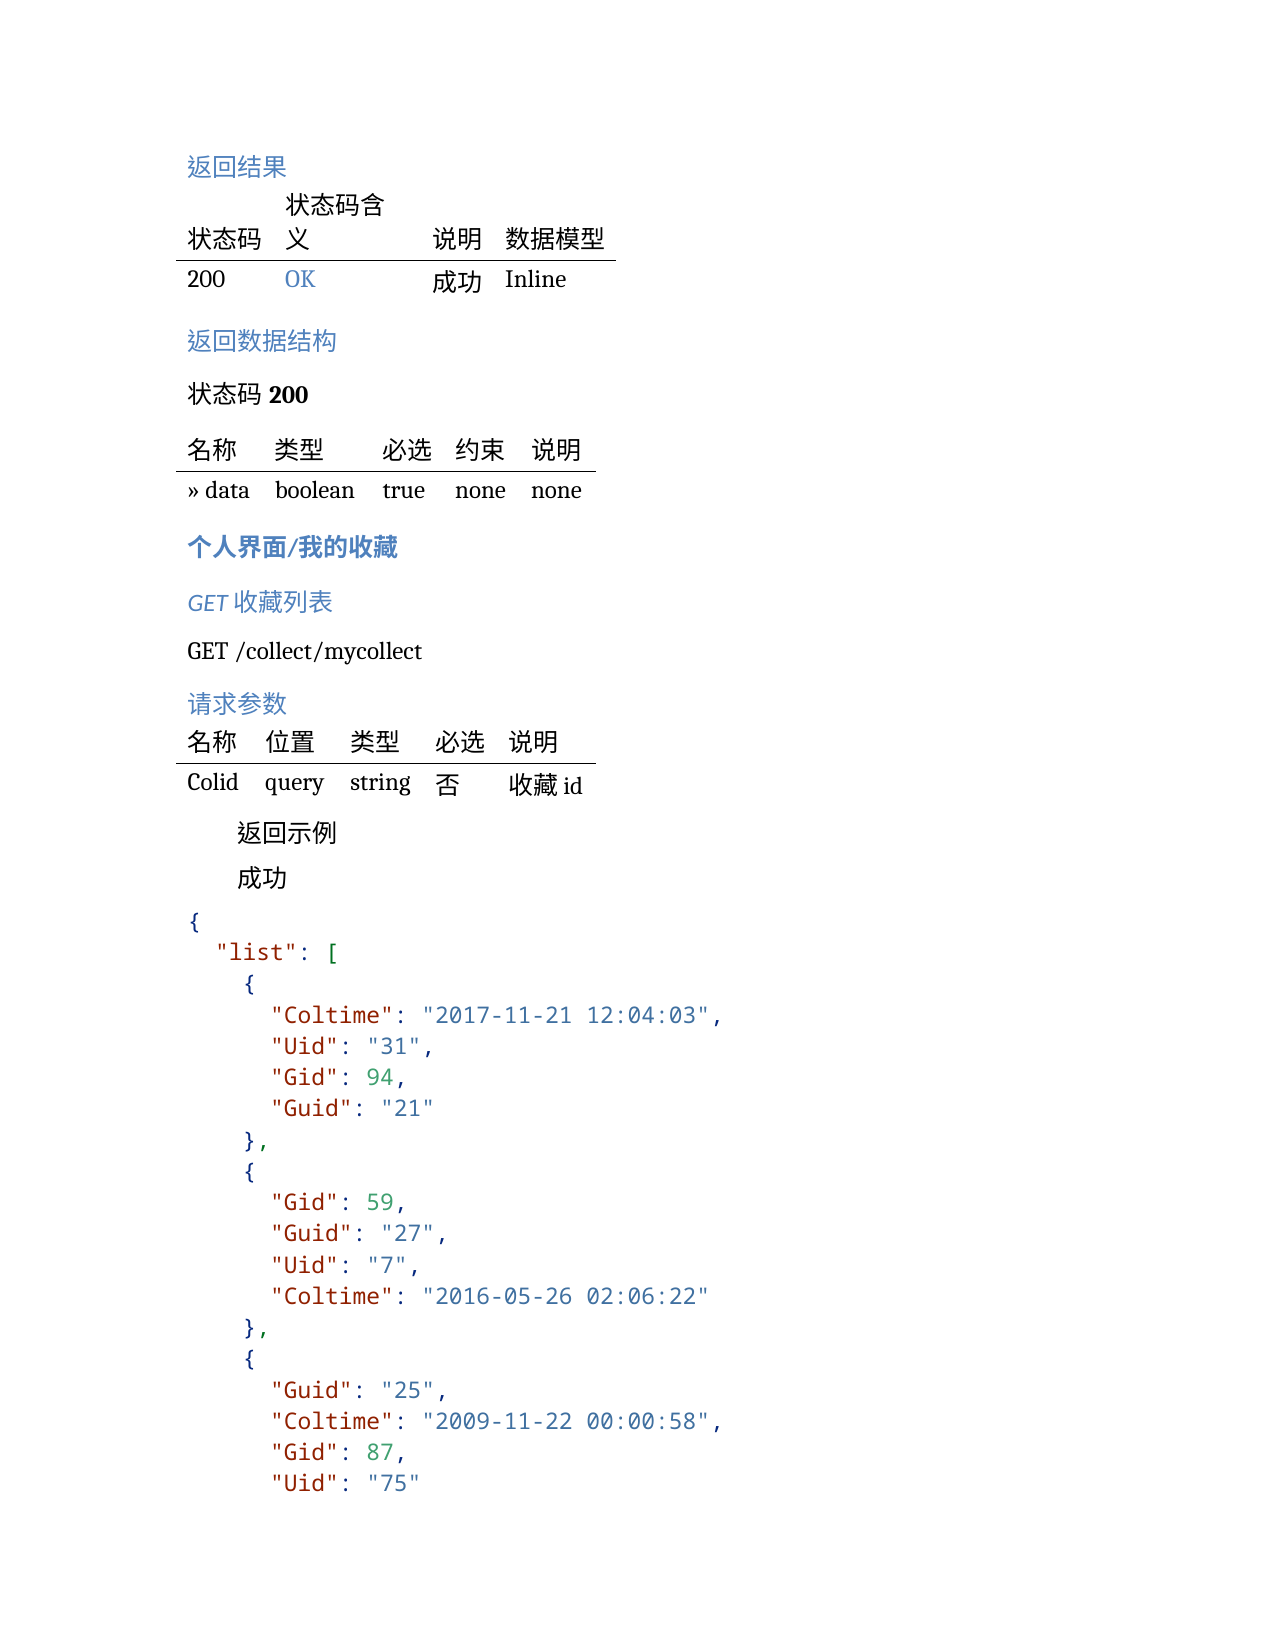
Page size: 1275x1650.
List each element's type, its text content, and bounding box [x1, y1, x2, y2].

text 成功 [237, 860, 1037, 894]
subtitle 返回结果 [187, 150, 1087, 184]
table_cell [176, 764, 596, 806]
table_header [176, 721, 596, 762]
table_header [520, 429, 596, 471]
text 状态码 200 [187, 376, 1087, 411]
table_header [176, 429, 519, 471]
subtitle 个人界面/我的收藏 [187, 529, 1087, 563]
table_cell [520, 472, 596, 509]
subtitle 返回数据结构 [187, 324, 1087, 358]
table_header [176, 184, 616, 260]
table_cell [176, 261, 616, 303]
text 返回示例 [237, 816, 1037, 850]
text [187, 905, 1087, 1499]
text GET /collect/mycollect [187, 637, 1087, 666]
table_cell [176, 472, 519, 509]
subtitle 请求参数 [187, 687, 1087, 721]
subtitle GET 收藏列表 [187, 584, 1087, 618]
